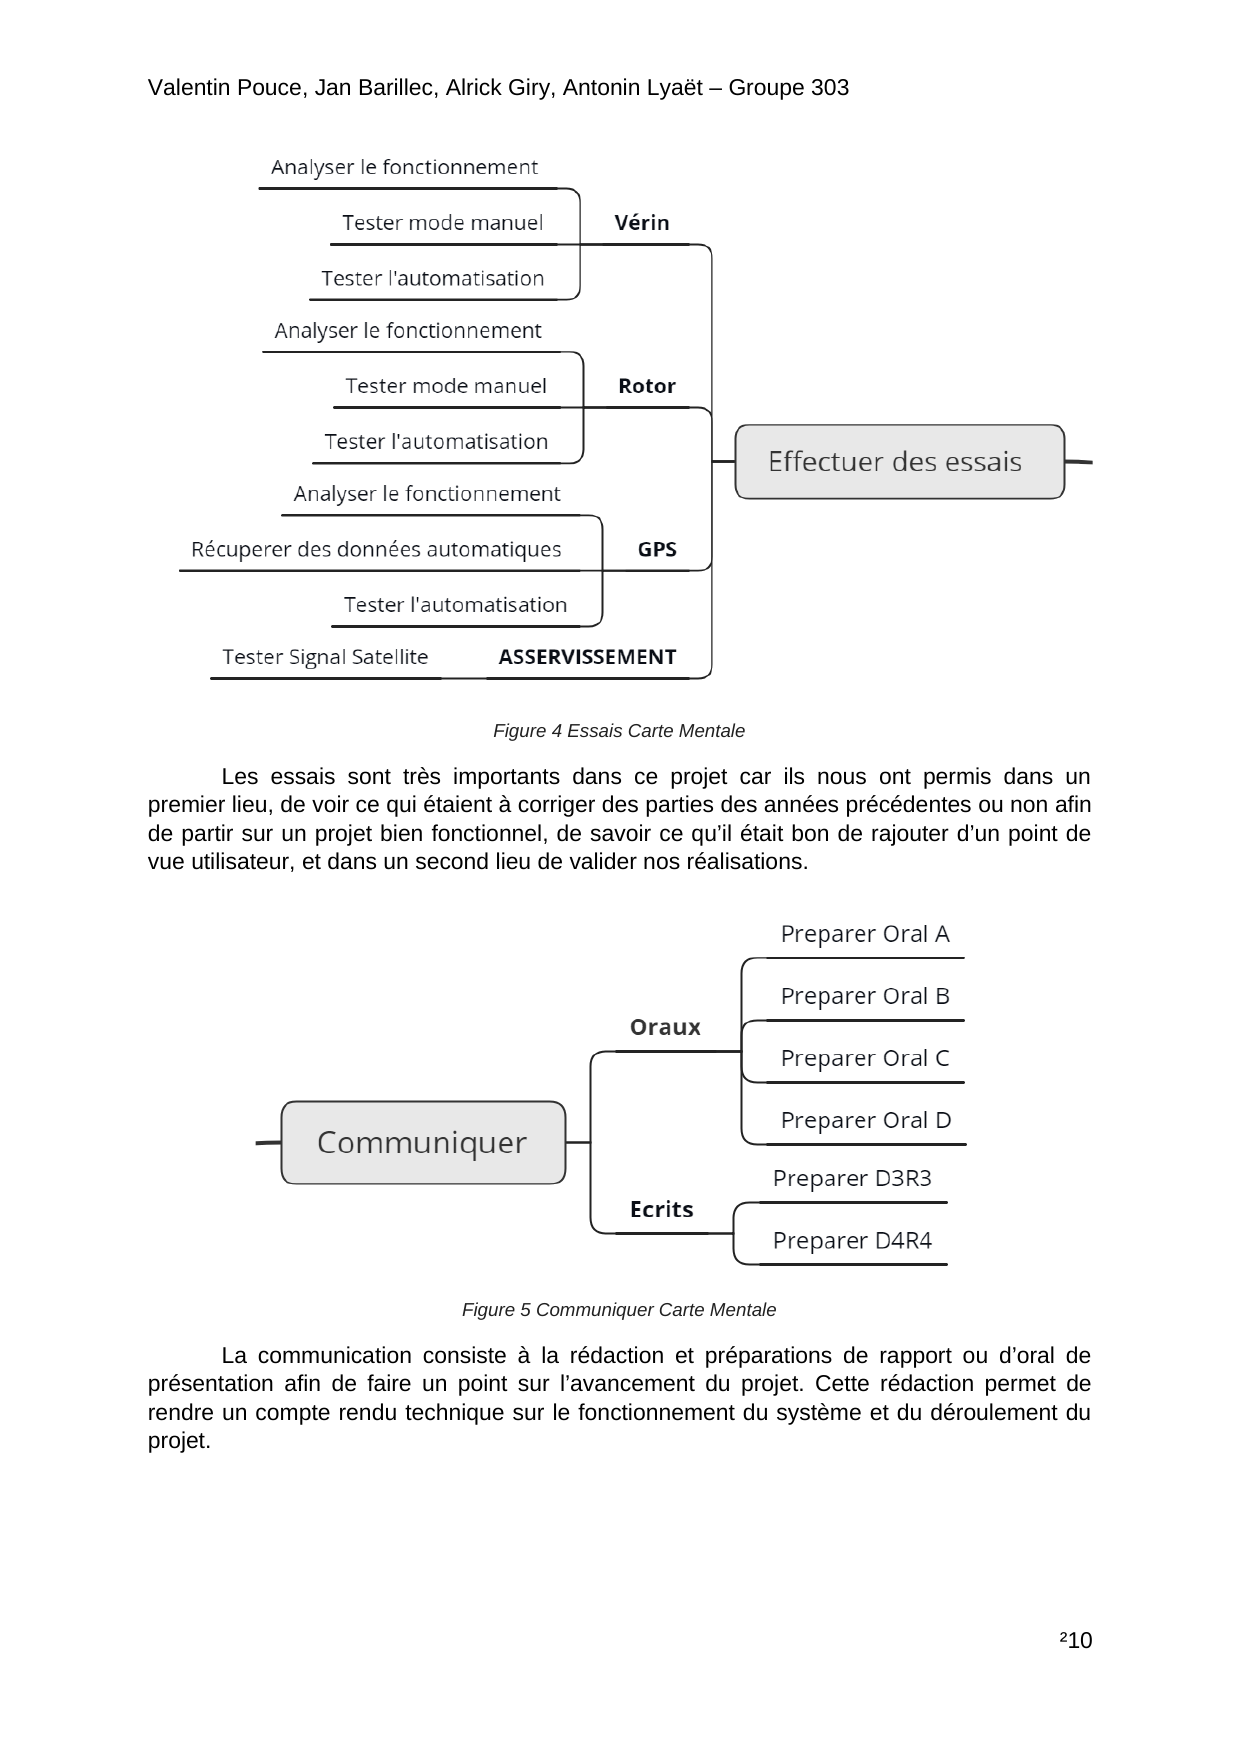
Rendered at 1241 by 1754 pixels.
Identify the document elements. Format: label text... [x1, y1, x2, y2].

text Les essais sont très importants dans ce projet car ils nous ont permis dans un premier lieu, de voir ce qui étaient à corriger des parties des années précédentes ou non afin de partir sur un projet bien fonctionnel, de savoir ce qu’il était bon de rajouter d’un point de vue utilisateur, et dans un second lieu de valider nos réalisations. [148, 763, 1093, 874]
text Figure Essais Carte Mentale [148, 720, 1093, 742]
text Figure Communiquer Carte Mentale [148, 1299, 1093, 1321]
picture [147, 147, 1093, 702]
picture [255, 893, 985, 1281]
text La communication consiste à la rédaction et préparations de rapport ou d’oral de présentation afin de faire un point sur l’avancement du projet. Cette rédaction permet de rendre un compte rendu technique sur le fonctionnement du système et du déroulement du projet. [148, 1342, 1093, 1453]
